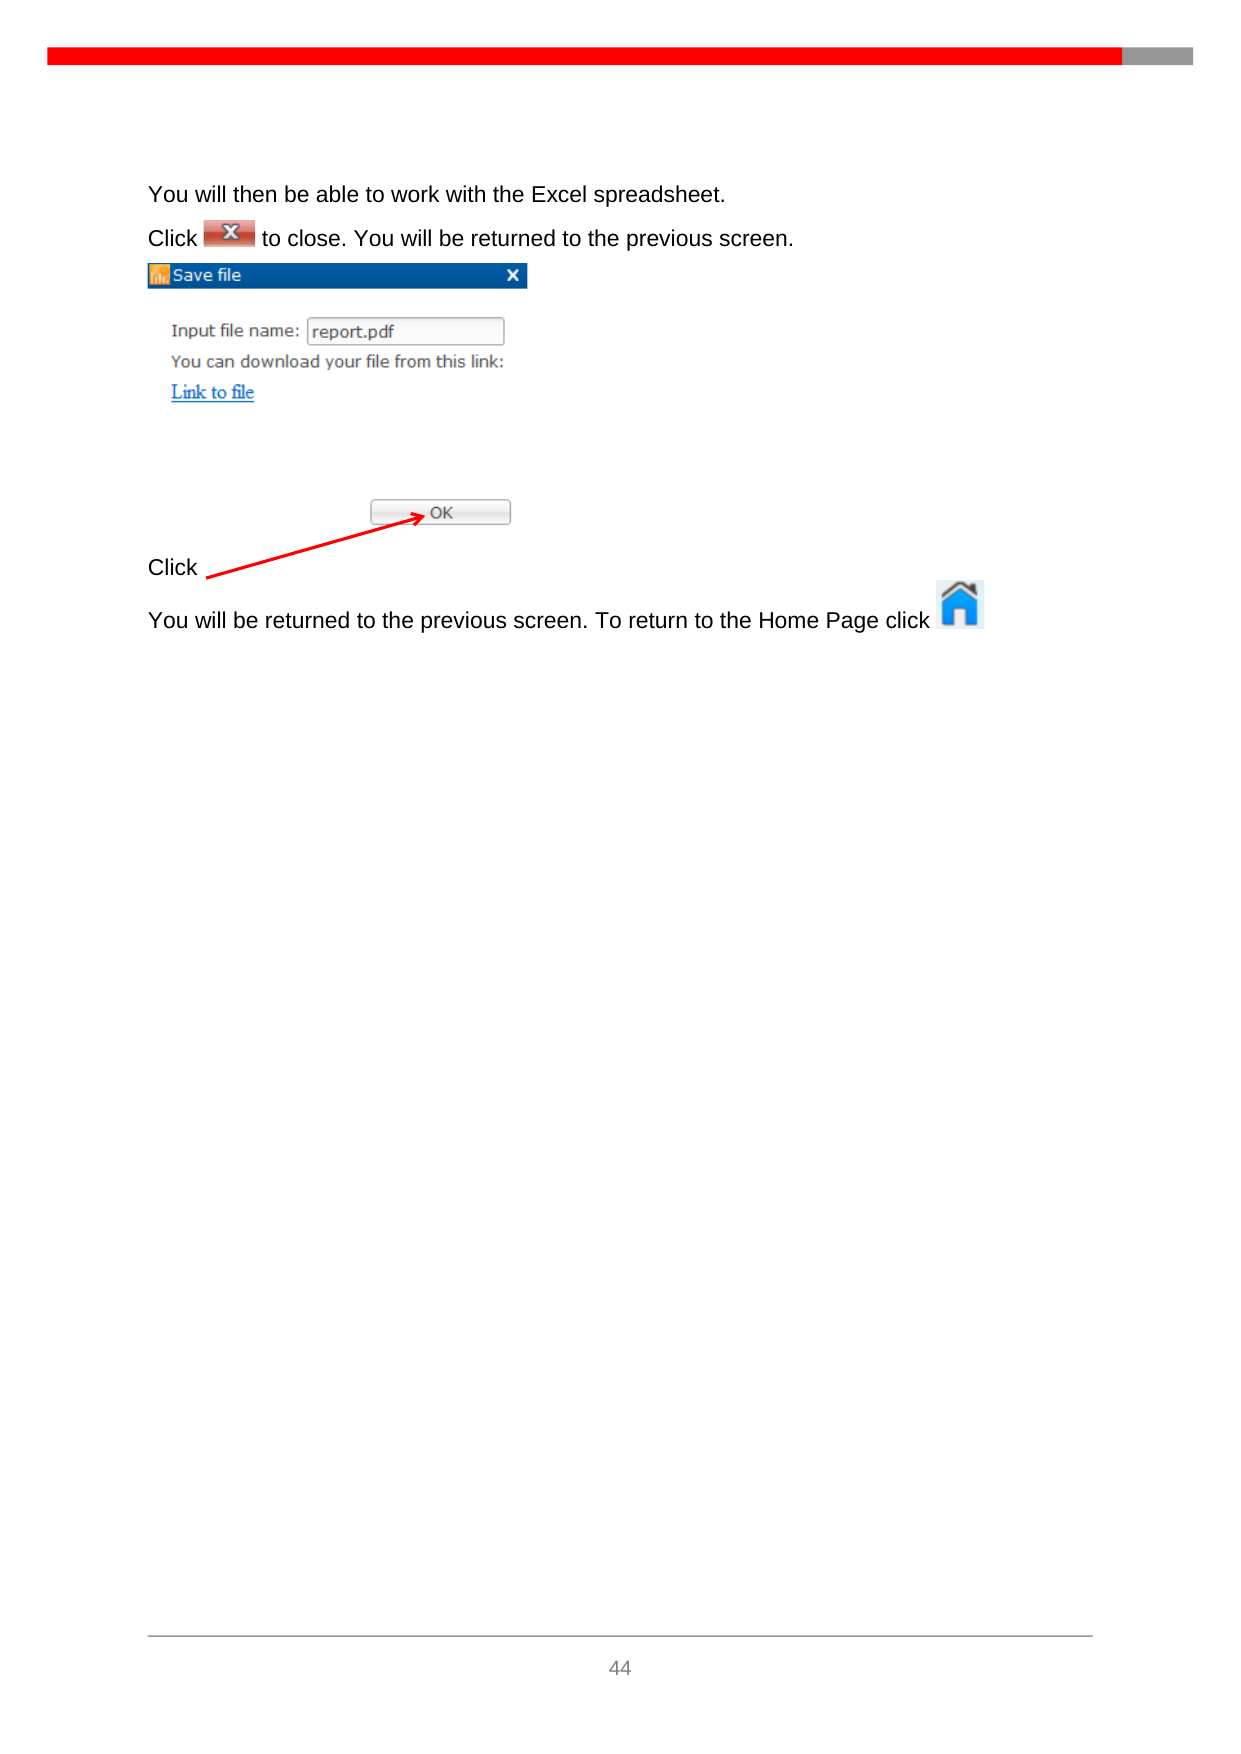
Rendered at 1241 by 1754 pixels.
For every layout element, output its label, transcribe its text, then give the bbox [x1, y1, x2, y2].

picture [936, 580, 985, 629]
picture [203, 220, 256, 247]
text You will then be able to work with the Excel spreadsheet. [148, 177, 1092, 207]
text Click to close. You will be returned to the previous screen. [148, 220, 1092, 251]
picture [147, 263, 528, 538]
text Click [148, 550, 1092, 581]
text You will be returned to the previous screen. To return to the Home Page click [148, 581, 1092, 634]
